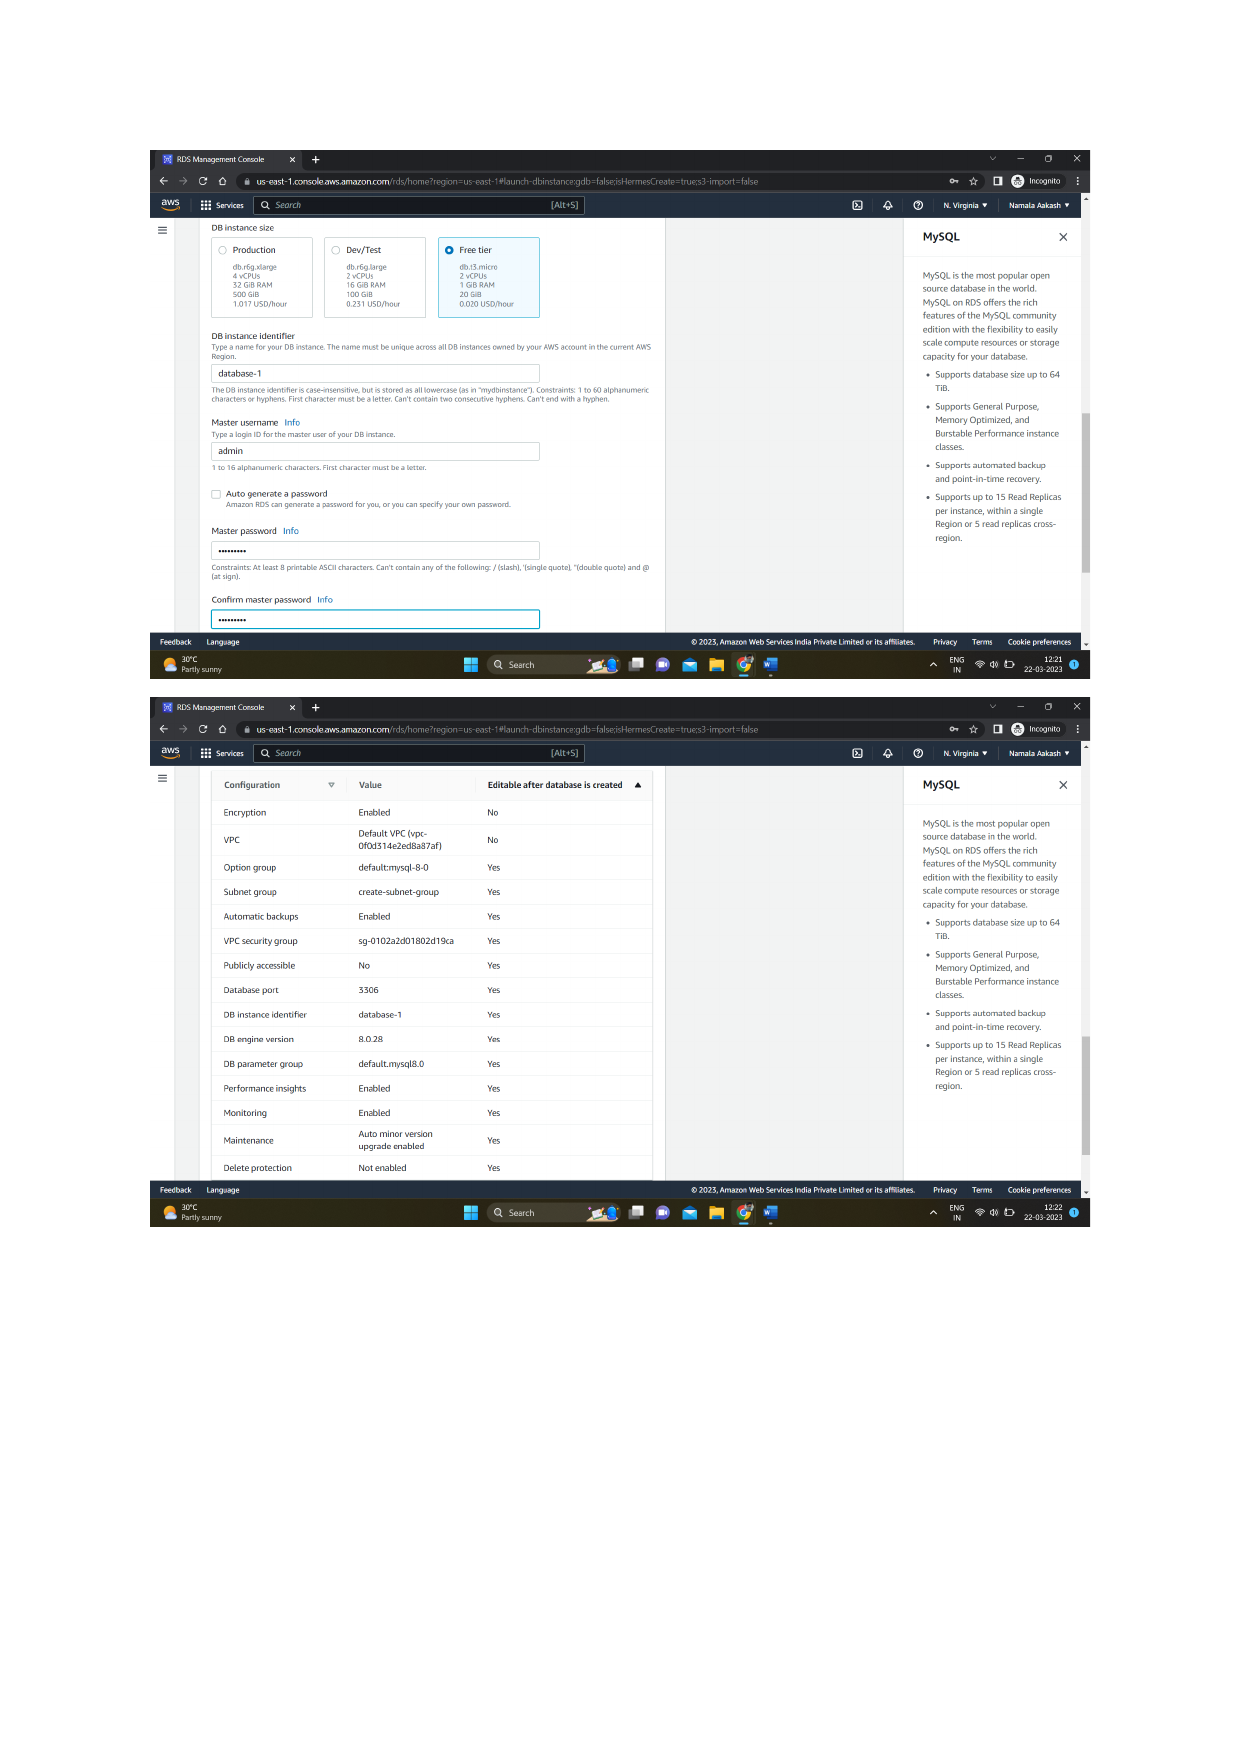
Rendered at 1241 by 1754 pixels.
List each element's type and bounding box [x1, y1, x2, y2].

picture [150, 150, 1091, 679]
picture [150, 697, 1091, 1227]
